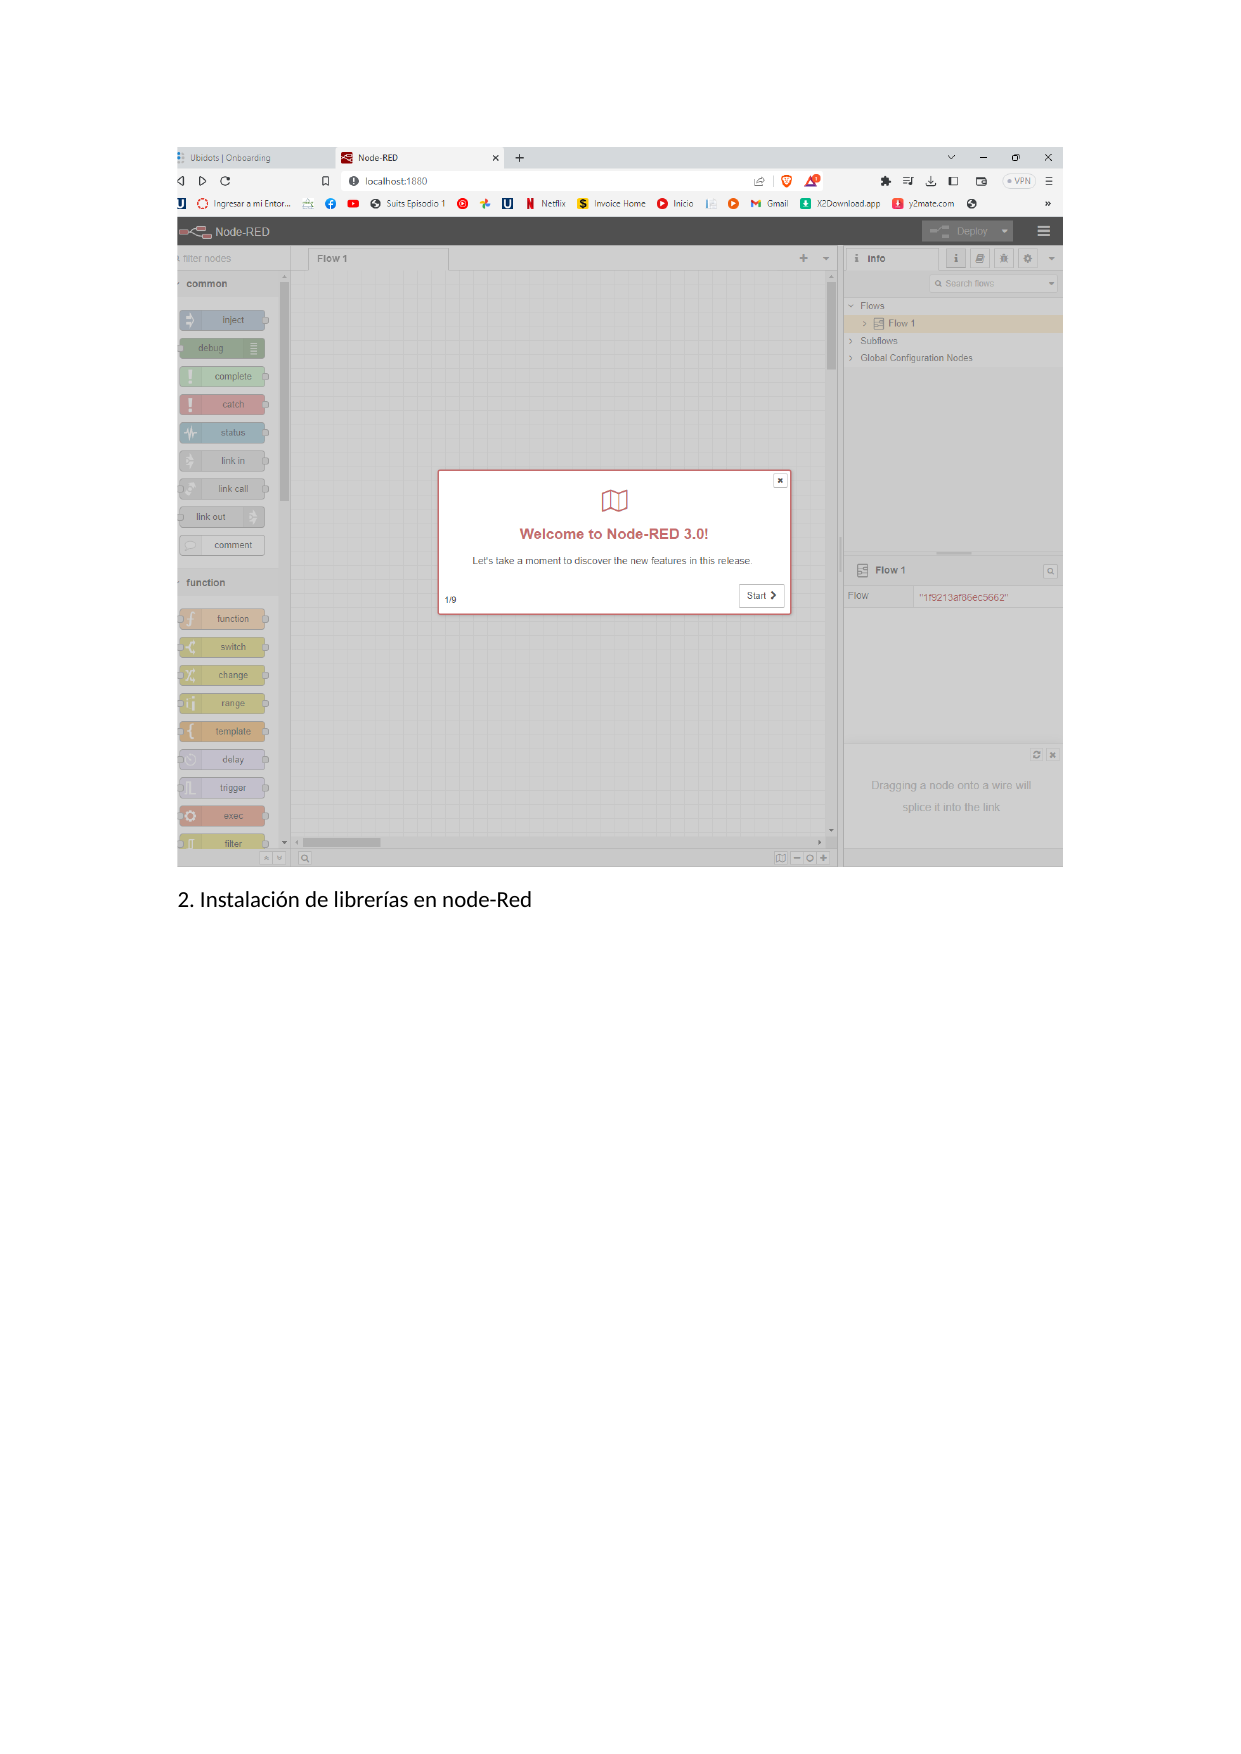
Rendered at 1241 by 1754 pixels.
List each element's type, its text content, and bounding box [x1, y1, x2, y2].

picture [177, 147, 1063, 867]
text 2. Instalación de librerías en node-Red [177, 885, 1063, 913]
